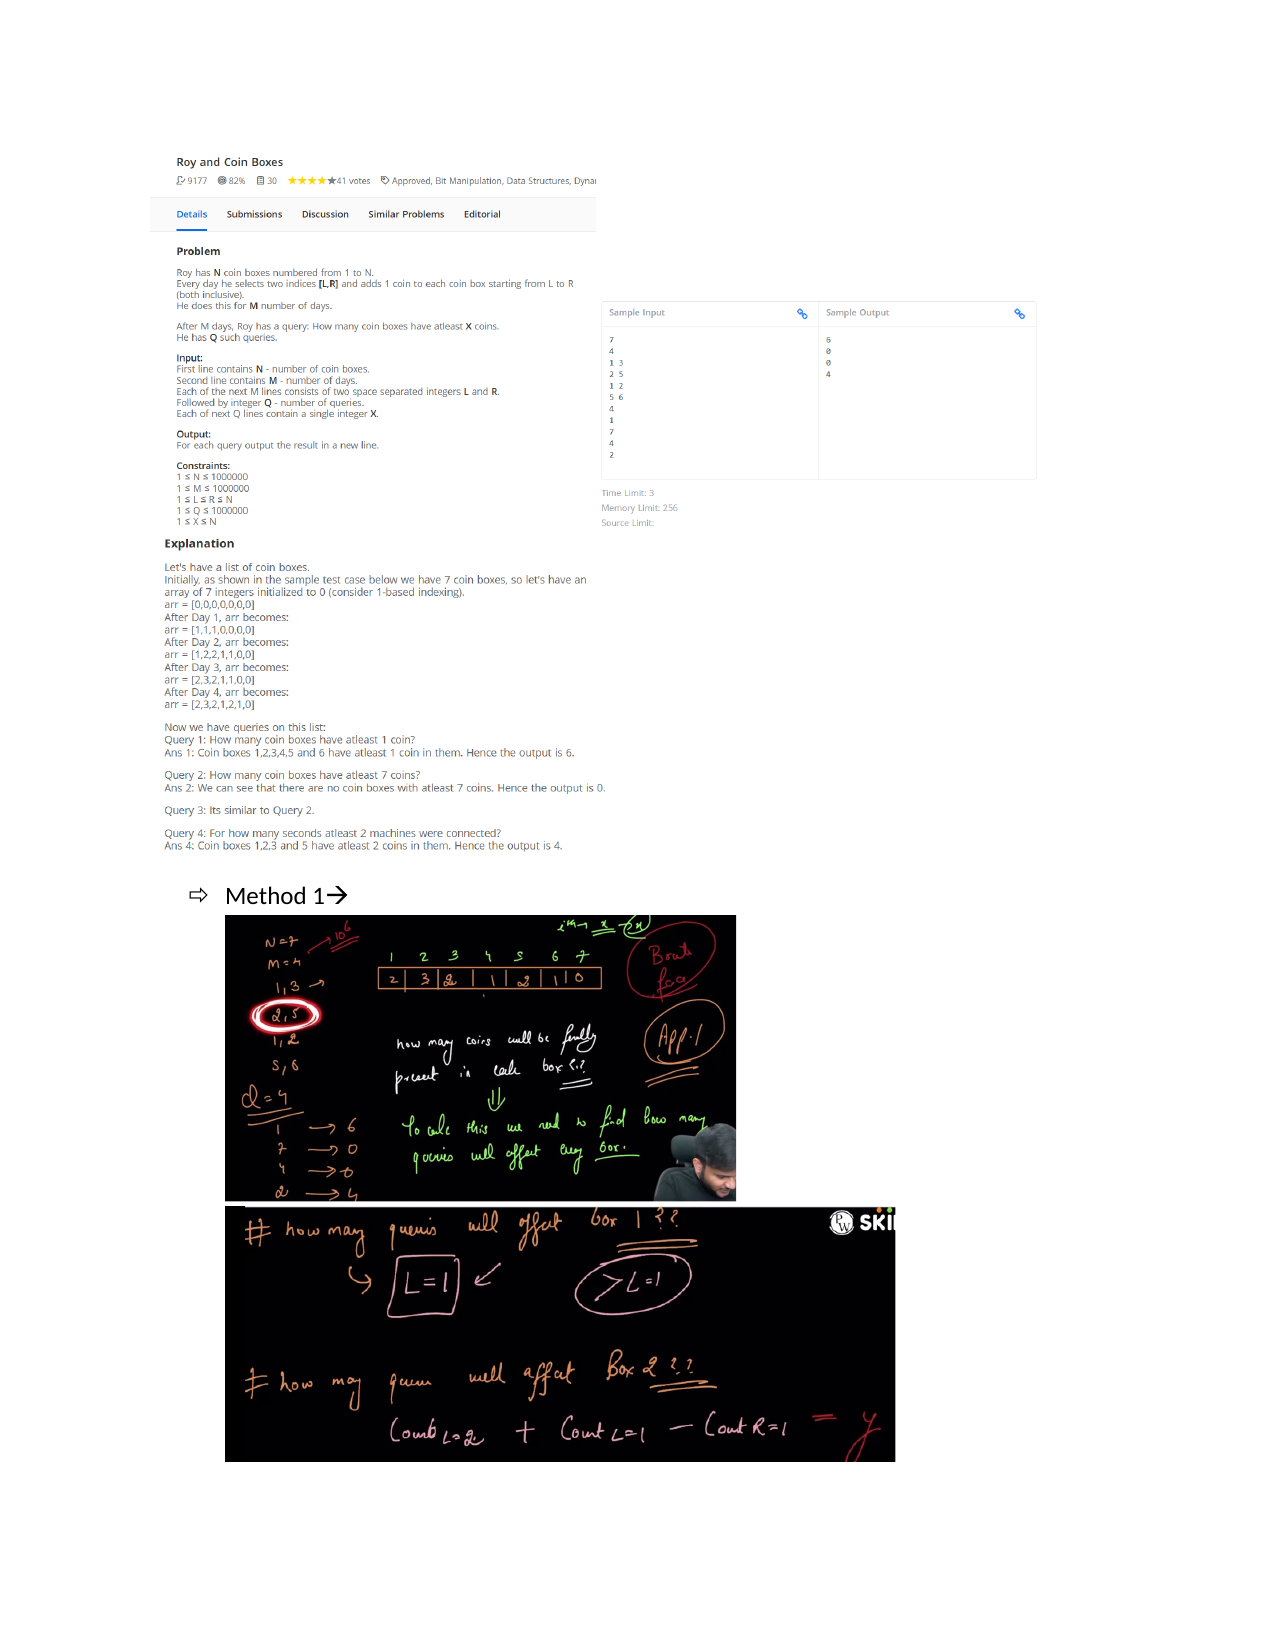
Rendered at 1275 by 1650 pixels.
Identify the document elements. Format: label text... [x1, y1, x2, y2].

picture [150, 535, 623, 859]
picture [225, 1206, 896, 1462]
picture [150, 150, 1047, 532]
picture [225, 915, 737, 1203]
